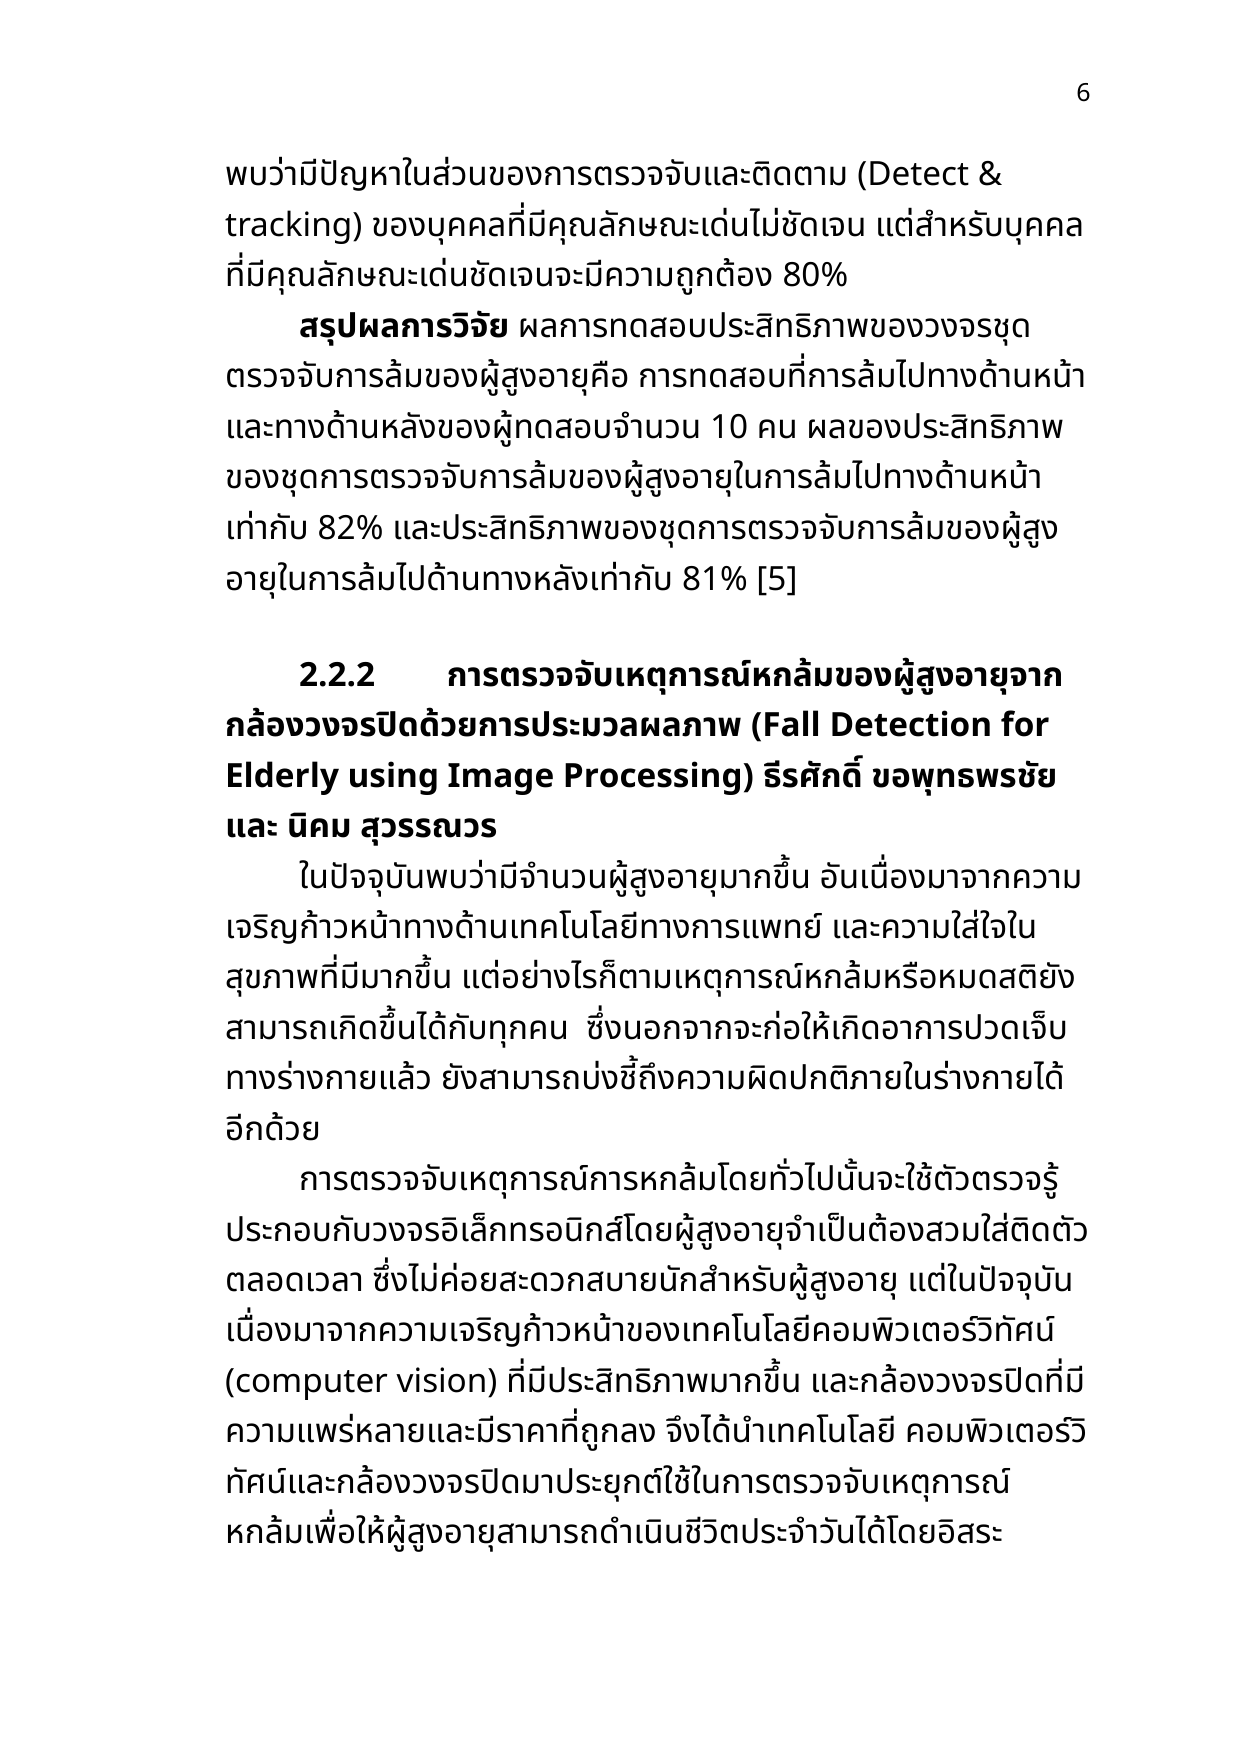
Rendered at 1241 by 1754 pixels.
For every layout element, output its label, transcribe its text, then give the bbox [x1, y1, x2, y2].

text สรุปผลการวิจัย ผลการทดสอบประสิทธิภาพของวงจรชุดตรวจจับการล้มของผู้สูงอายุคือ การทดสอบที่การล้มไปทางด้านหน้า และทางด้านหลังของผู้ทดสอบจำนวน 10 คน ผลของประสิทธิภาพของชุดการตรวจจับการล้มของผู้สูงอายุในการล้มไปทางด้านหน้าเท่ากับ 82% และประสิทธิภาพของชุดการตรวจจับการล้มของผู้สูงอายุในการล้มไปด้านทางหลังเท่ากับ 81% [5] [225, 302, 1090, 605]
text ในปัจจุบันพบว่ามีจำนวนผู้สูงอายุมากขึ้น อันเนื่องมาจากความเจริญก้าวหน้าทางด้านเทคโนโลยีทางการแพทย์ และความใส่ใจในสุขภาพที่มีมากขึ้น แต่อย่างไรก็ตามเหตุการณ์หกล้มหรือหมดสติยังสามารถเกิดขึ้นได้กับทุกคน ซึ่งนอกจากจะก่อให้เกิดอาการปวดเจ็บทางร่างกายแล้ว ยังสามารถบ่งชี้ถึงความผิดปกติภายในร่างกายได้อีกด้วย [225, 853, 1090, 1155]
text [225, 150, 1090, 302]
text 2.2.2 การตรวจจับเหตุการณ์หกล้มของผู้สูงอายุจากกล้องวงจรปิดด้วยการประมวลผลภาพ (Fall Detection for Elderly using Image Processing) ธีรศักดิ์ ขอพุทธพรชัย และ นิคม สุวรรณวร [225, 650, 1090, 853]
text การตรวจจับเหตุการณ์การหกล้มโดยทั่วไปนั้นจะใช้ตัวตรวจรู้ ประกอบกับวงจรอิเล็กทรอนิกส์โดยผู้สูงอายุจำเป็นต้องสวมใส่ติดตัวตลอดเวลา ซึ่งไม่ค่อยสะดวกสบายนักสำหรับผู้สูงอายุ แต่ในปัจจุบันเนื่องมาจากความเจริญก้าวหน้าของเทคโนโลยีคอมพิวเตอร์วิทัศน์ (computer vision) ที่มีประสิทธิภาพมากขึ้น และกล้องวงจรปิดที่มีความแพร่หลายและมีราคาที่ถูกลง จึงได้นำเทคโนโลยี คอมพิวเตอร์วิทัศน์และกล้องวงจรปิดมาประยุกต์ใช้ในการตรวจจับเหตุการณ์หกล้มเพื่อให้ผู้สูงอายุสามารถดำเนินชีวิตประจำวันได้โดยอิสระ [225, 1155, 1090, 1559]
